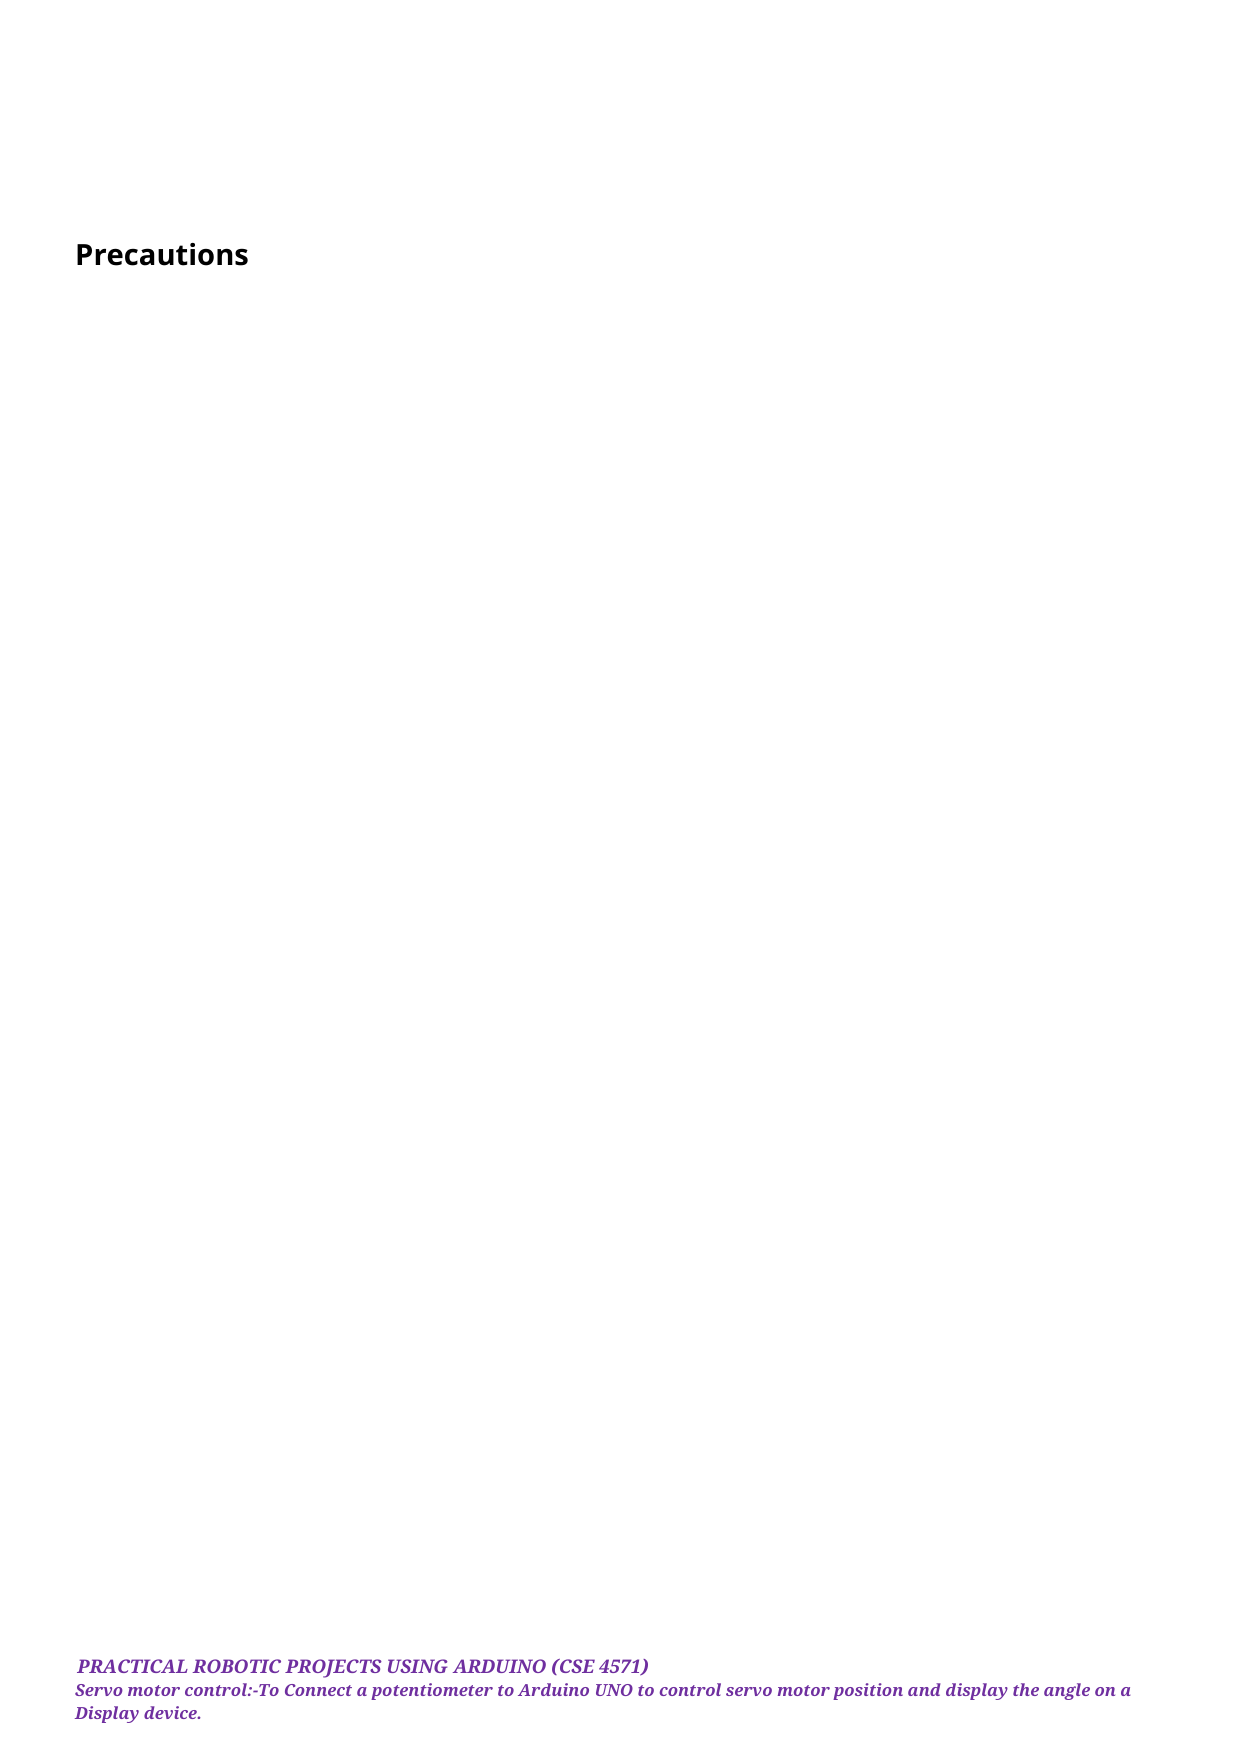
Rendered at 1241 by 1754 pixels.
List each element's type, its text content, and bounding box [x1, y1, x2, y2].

text Precautions [75, 234, 1165, 300]
